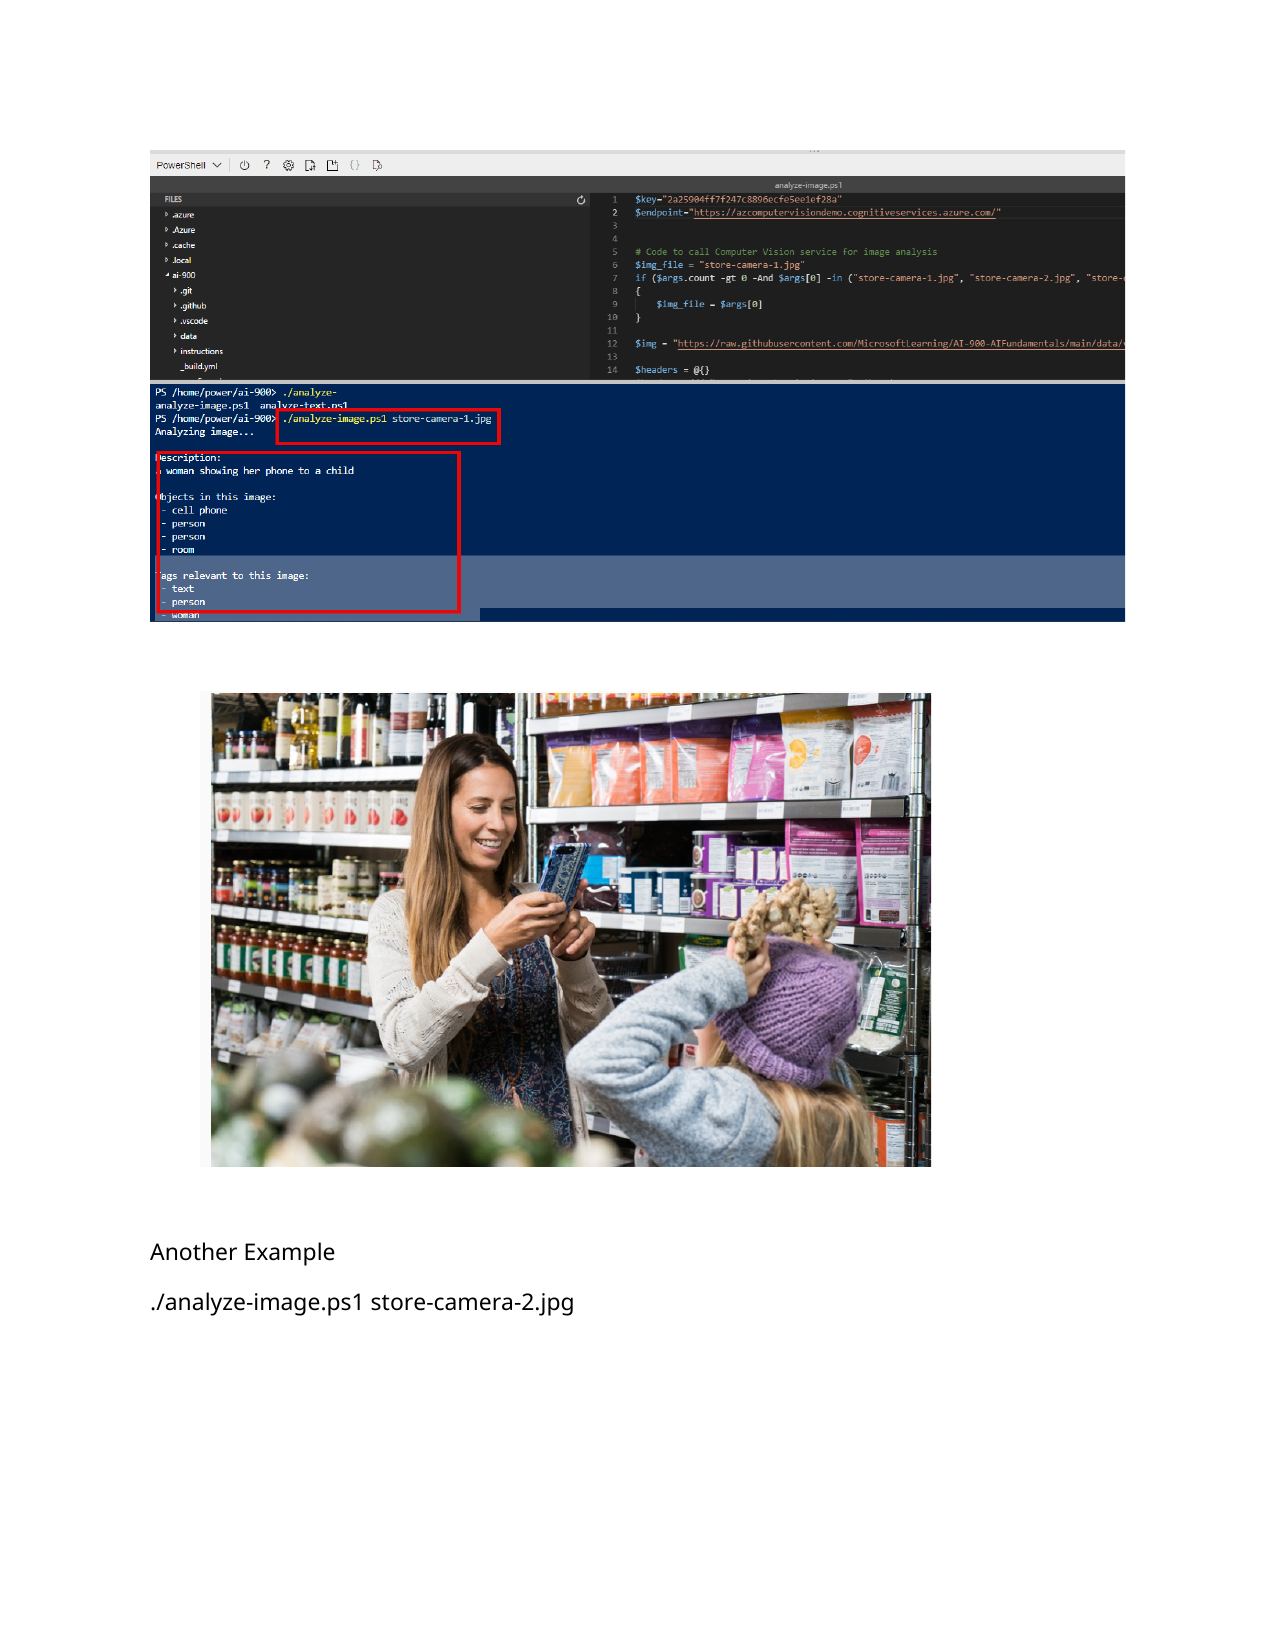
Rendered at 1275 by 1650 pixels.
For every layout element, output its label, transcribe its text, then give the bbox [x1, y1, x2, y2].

text Another Example [150, 1236, 1125, 1267]
text ./analyze-image.ps1 store-camera-2.jpg [150, 1286, 1125, 1317]
picture [150, 150, 1125, 622]
